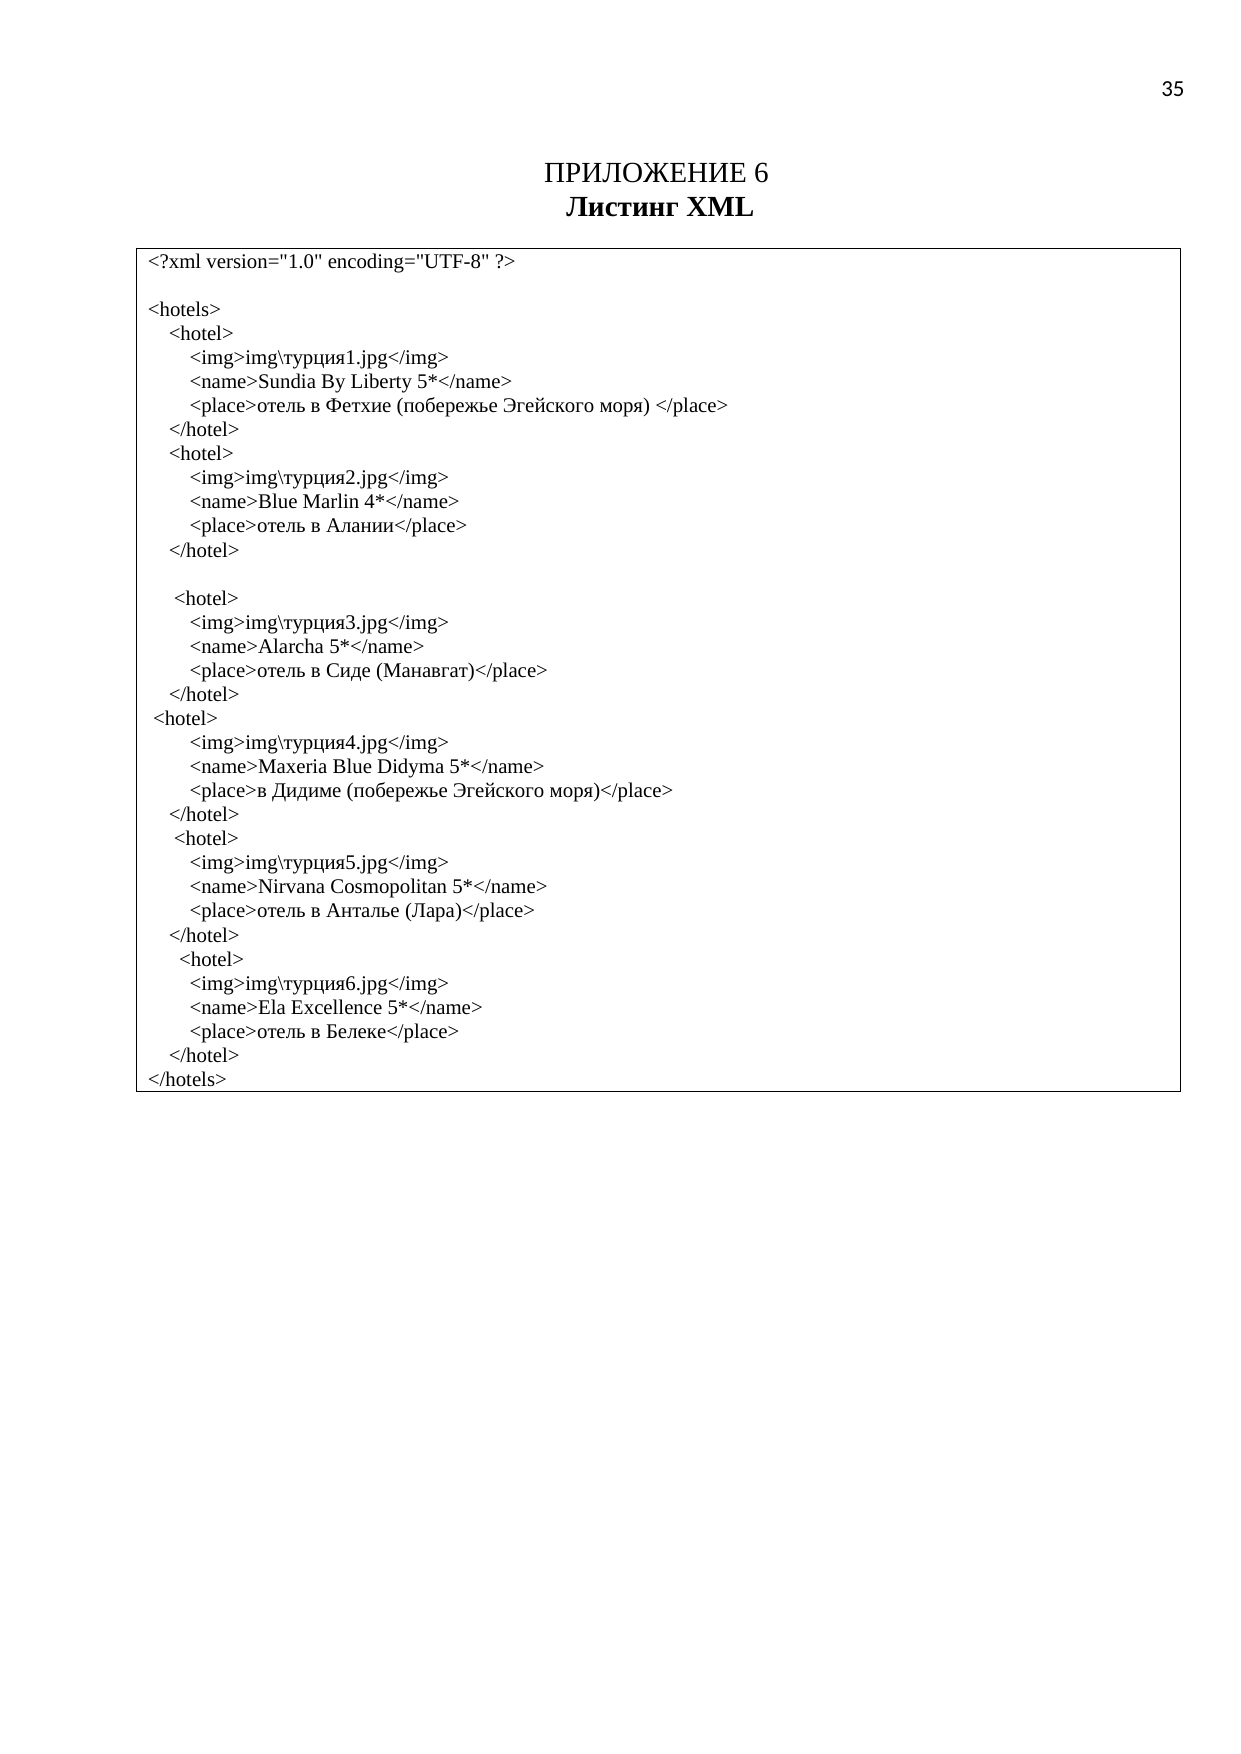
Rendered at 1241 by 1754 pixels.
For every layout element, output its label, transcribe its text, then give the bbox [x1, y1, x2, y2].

table_header <?xml version="1.0" encoding="UTF-8" ?> <hotels> <hotel> <img>img\турция1.jpg</img> <name>Sundia By Liberty 5*</name> <place>отель в Фетхие (побережье Эгейского моря) </place> </hotel> <hotel> <img>img\турция2.jpg</img> <name>Blue Marlin 4*</name> <place>отель в Алании</place> </hotel> <hotel> <img>img\турция3.jpg</img> <name>Alarcha 5*</name> <place>отель в Сиде (Манавгат)</place> </hotel> <hotel> <img>img\турция4.jpg</img> <name>Maxeria Blue Didyma 5*</name> <place>в Дидиме (побережье Эгейского моря)</place> </hotel> <hotel> <img>img\турция5.jpg</img> <name>Nirvana Cosmopolitan 5*</name> <place>отель в Анталье (Лара)</place> </hotel> <hotel> <img>img\турция6.jpg</img> <name>Ela Excellence 5*</name> <place>отель в Белеке</place> </hotel> </hotels> [137, 249, 1180, 1091]
subtitle ПРИЛОЖЕНИЕ 6 Листинг XML [136, 156, 1184, 223]
